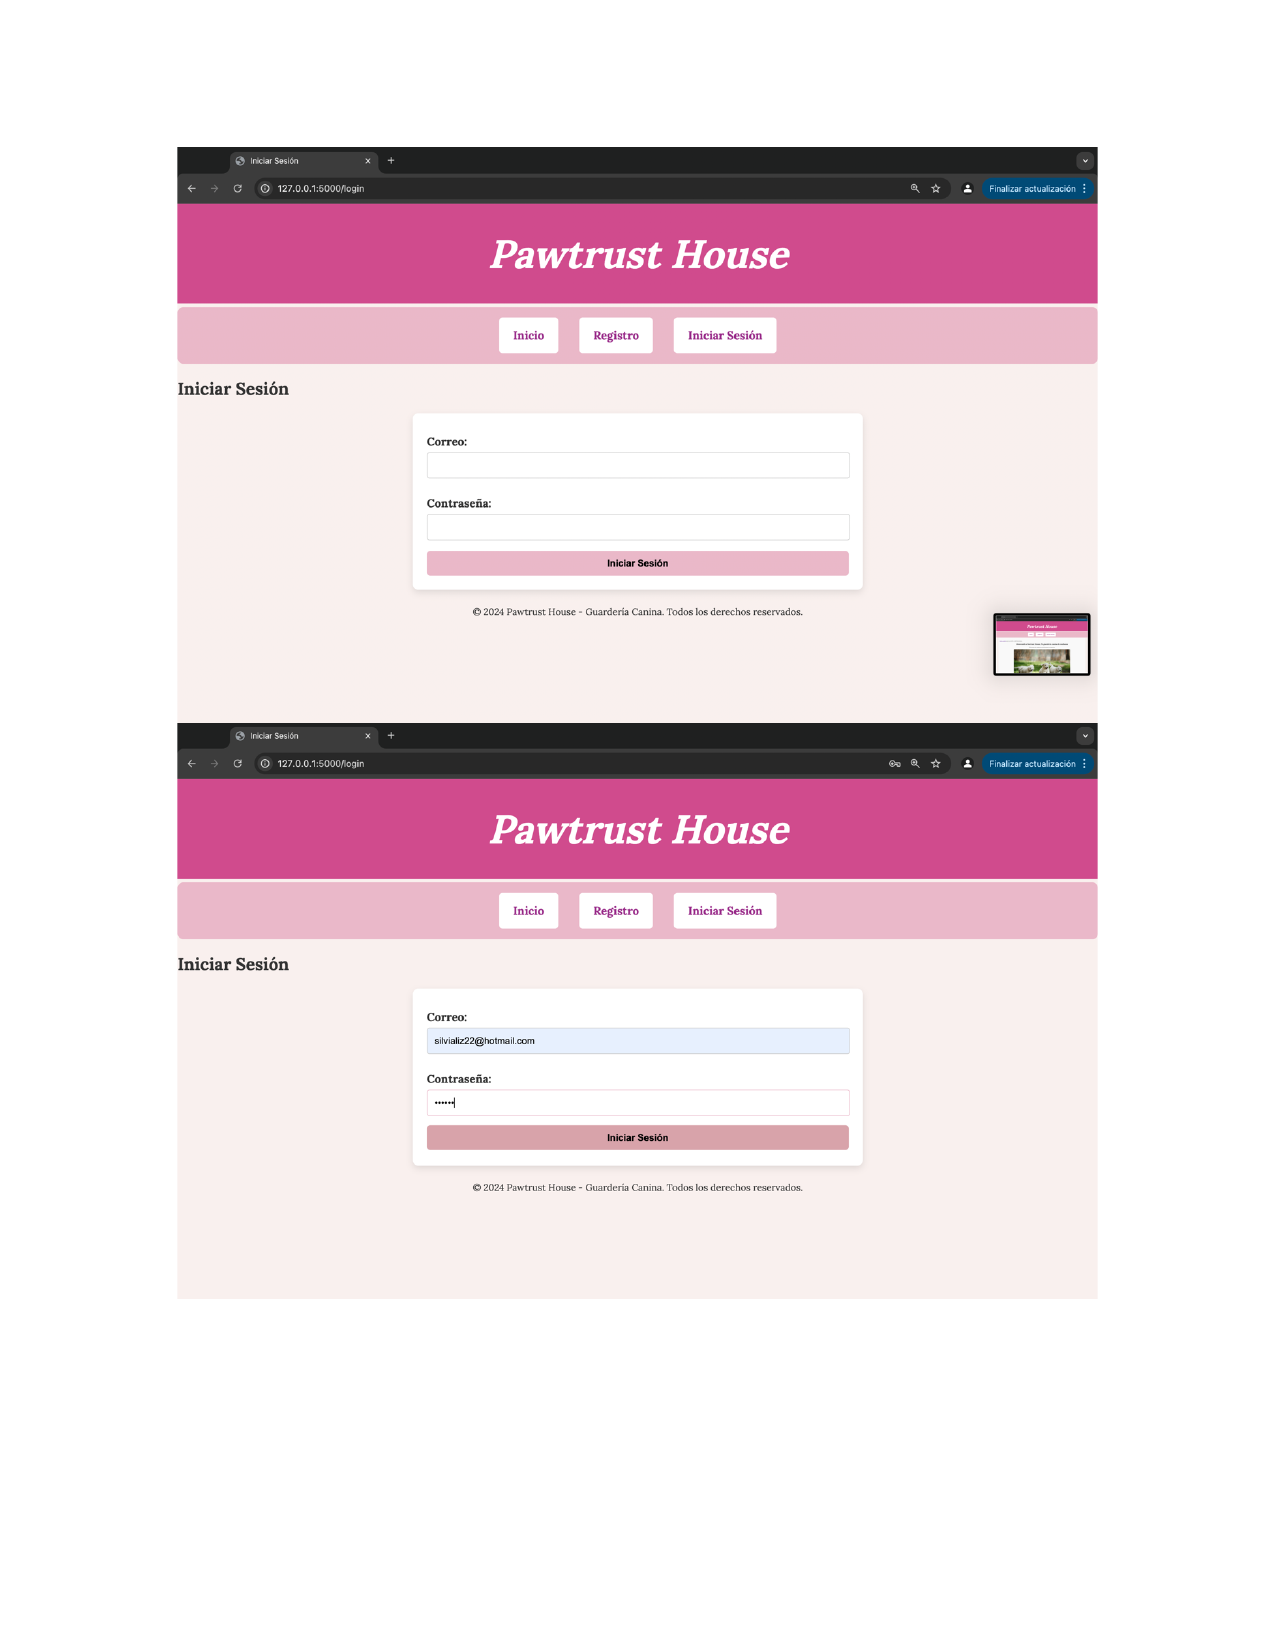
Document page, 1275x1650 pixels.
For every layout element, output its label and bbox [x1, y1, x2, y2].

picture [177, 147, 1098, 1299]
